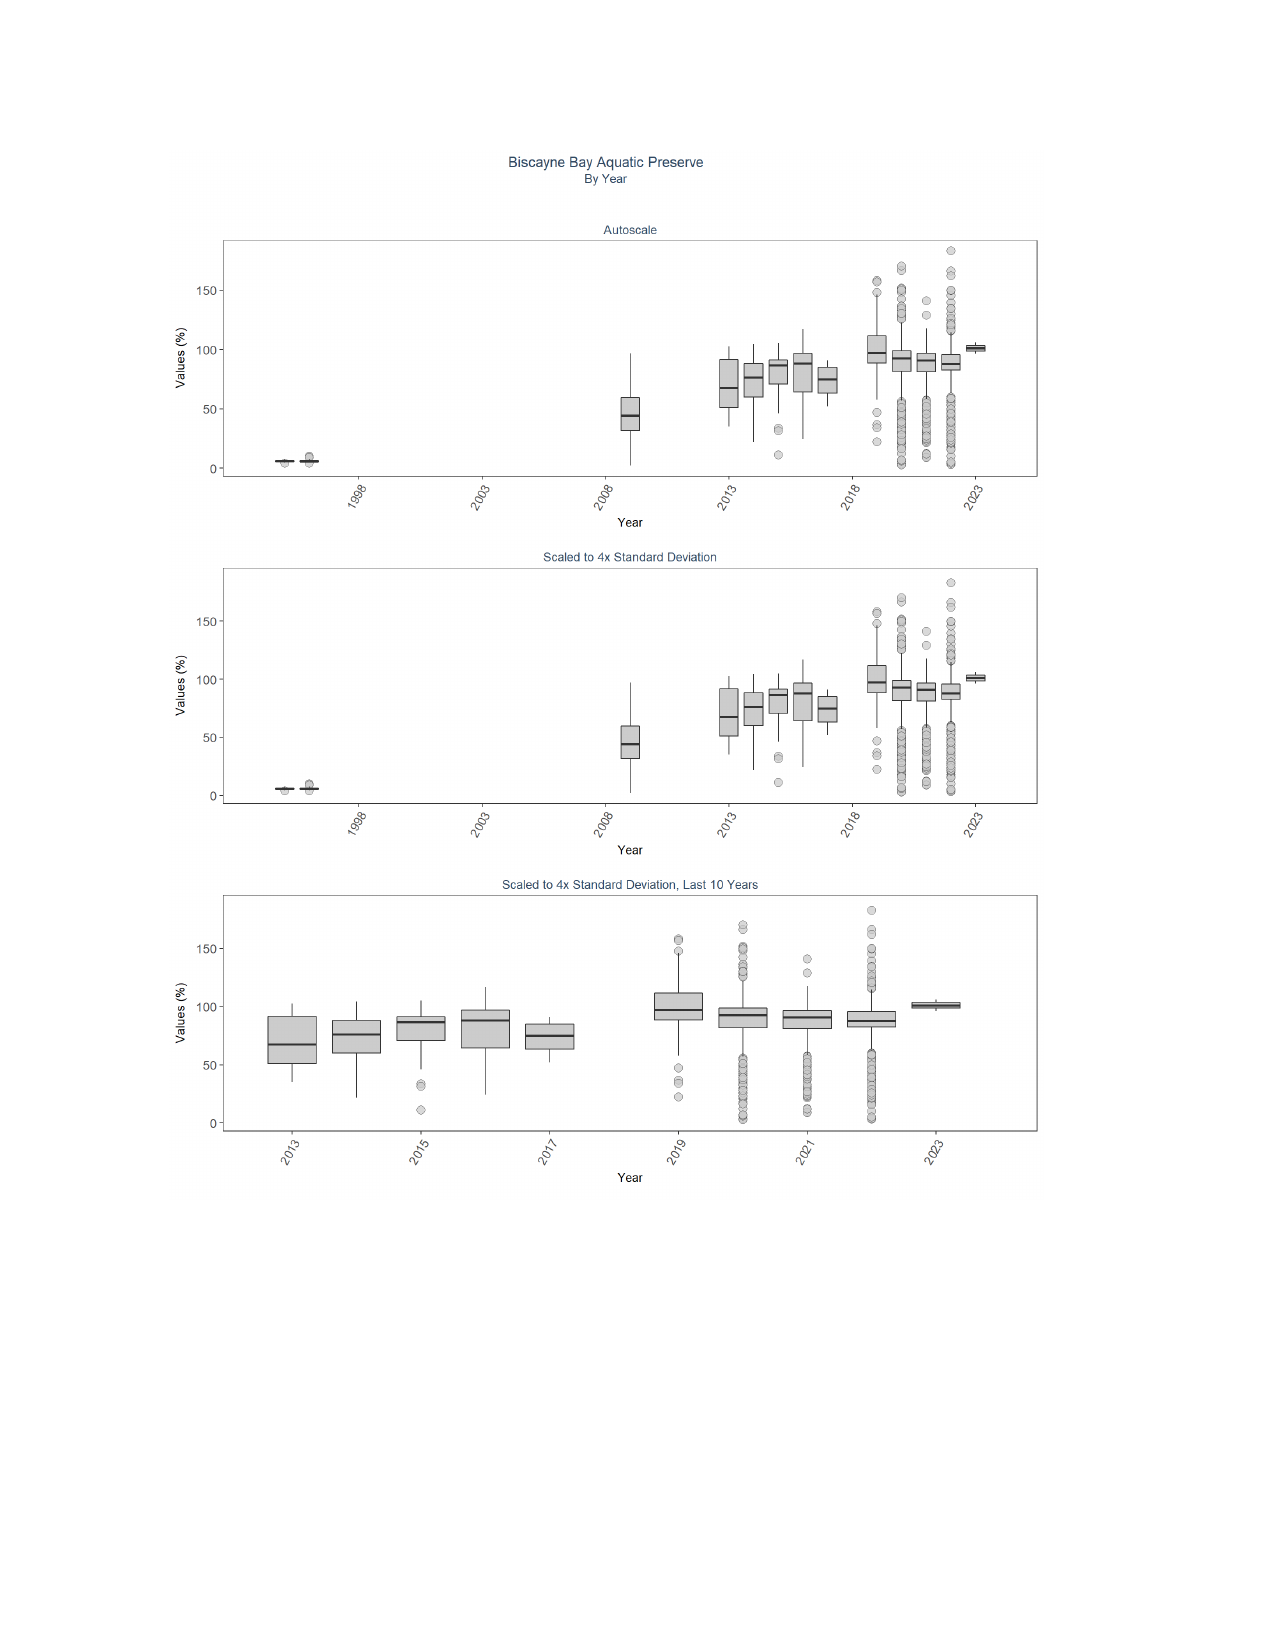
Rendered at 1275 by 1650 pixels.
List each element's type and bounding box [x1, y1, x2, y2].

picture [168, 150, 1044, 1200]
